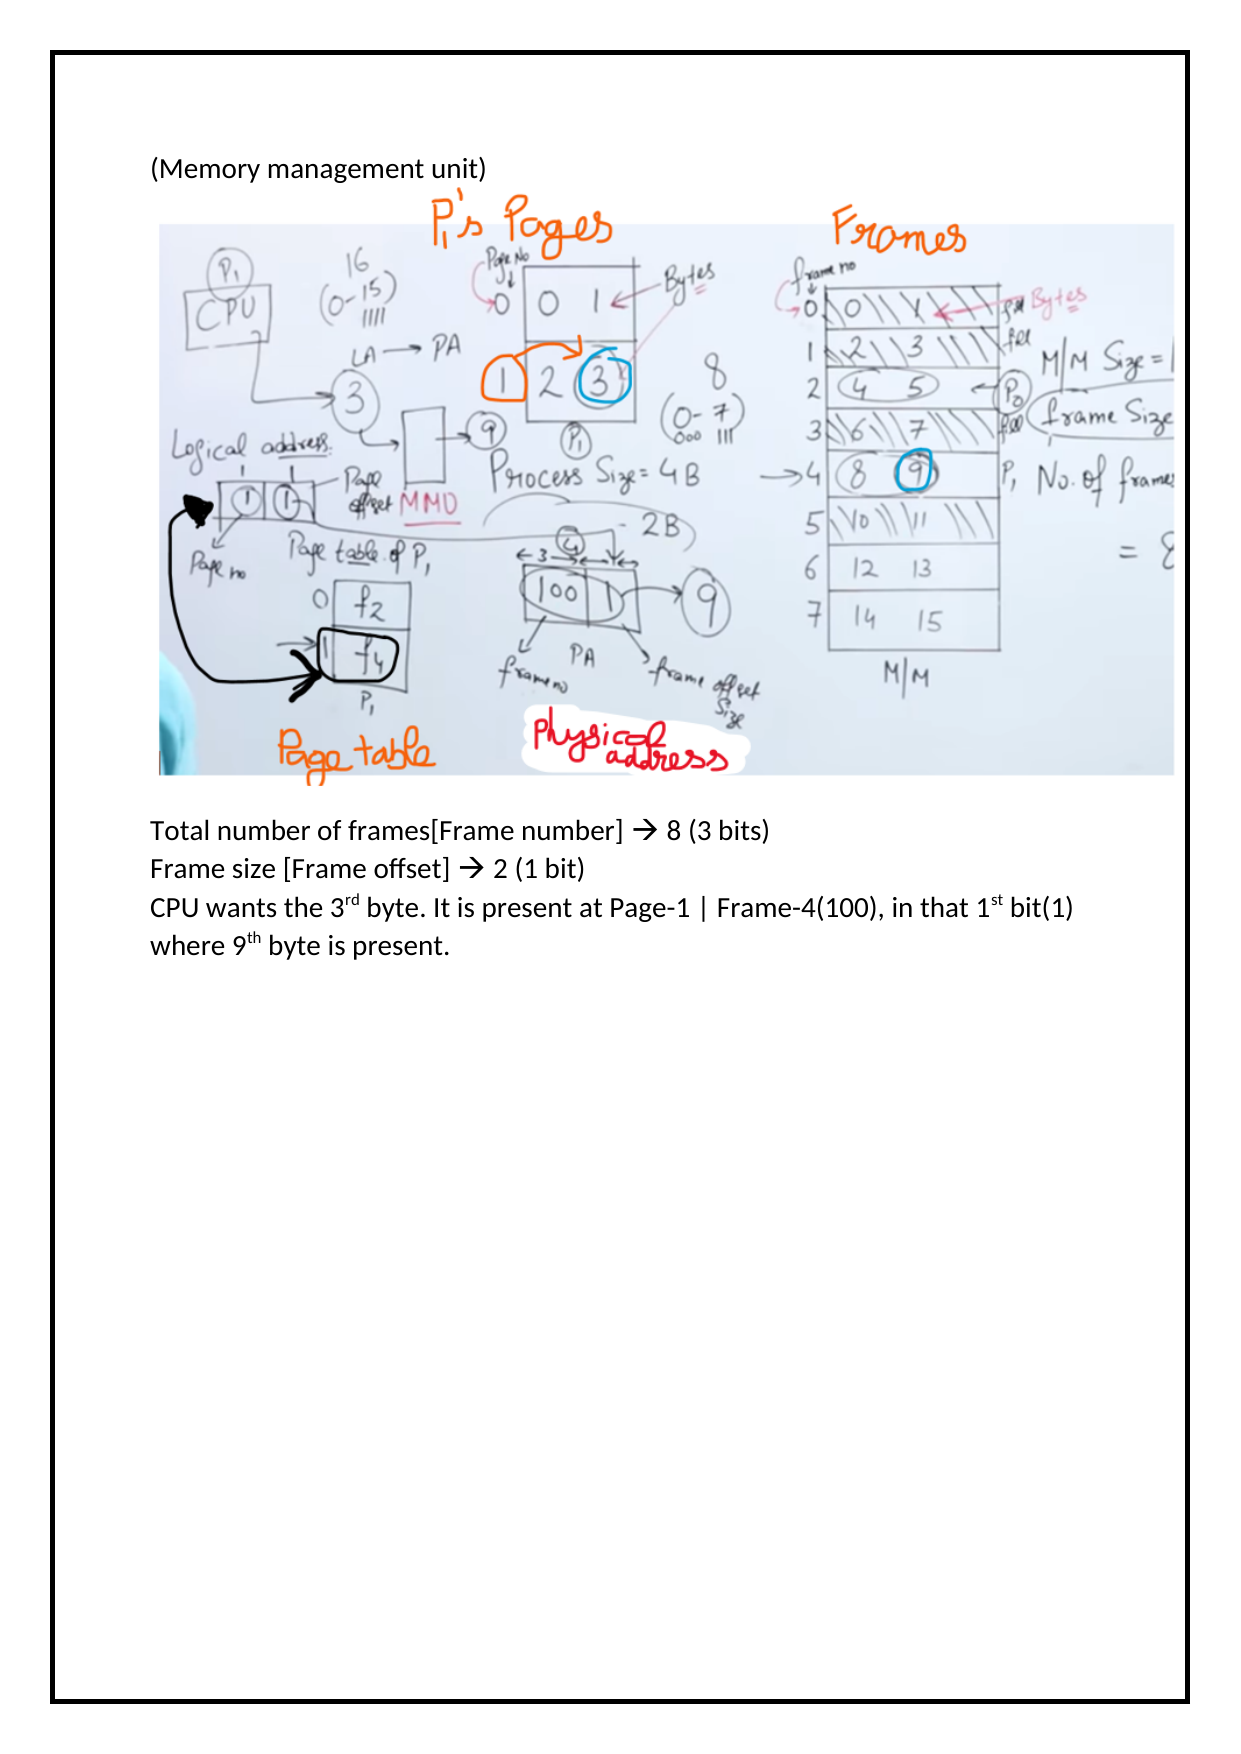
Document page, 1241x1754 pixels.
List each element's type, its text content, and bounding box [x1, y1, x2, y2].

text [150, 150, 1090, 187]
text Total number of frames[Frame number] 8 (3 bits) Frame size [Frame offset] 2 (1 bit) CPU wants the 3rd byte. It is present at Page-1 | Frame-4(100), in that 1st bit(1) where 9th byte is present. Question: CPU generates the logical address 1st byte [150, 812, 1090, 963]
picture [150, 187, 1184, 793]
